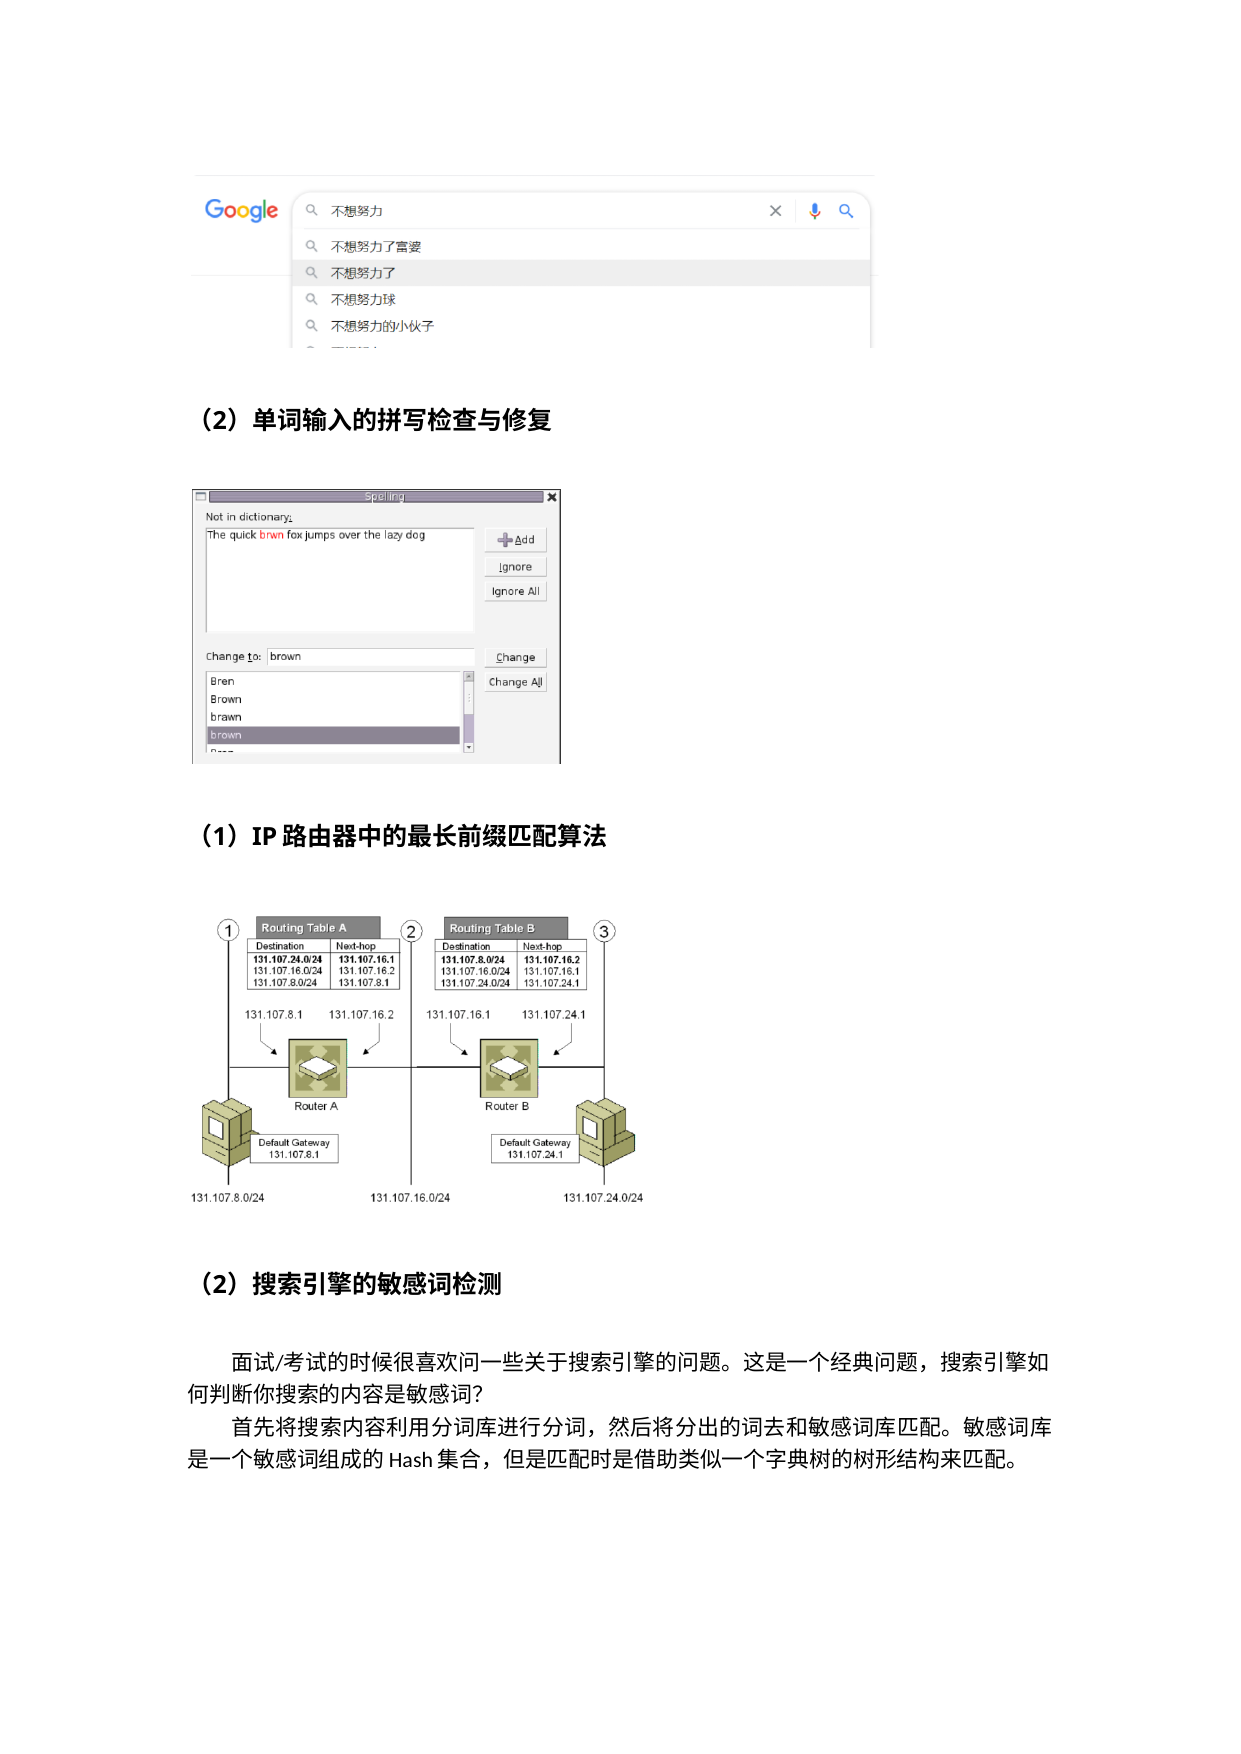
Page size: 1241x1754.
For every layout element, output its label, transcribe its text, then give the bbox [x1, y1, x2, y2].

subtitle （2）单词输入的拼写检查与修复 [187, 386, 1053, 451]
picture [187, 911, 654, 1207]
subtitle IP路由器中的最长前缀匹配算法 [187, 802, 1053, 867]
picture [187, 489, 564, 764]
subtitle 搜索引擎的敏感词检测 [187, 1250, 1053, 1315]
text 首先将搜索内容利用分词库进行分词，然后将分出的词去和敏感词库匹配。敏感词库是一个敏感词组成的Hash集合，但是匹配时是借助类似一个字典树的树形结构来匹配。 [187, 1409, 1053, 1474]
text 面试/考试的时候很喜欢问一些关于搜索引擎的问题。这是一个经典问题，搜索引擎如何判断你搜索的内容是敏感词？ [187, 1344, 1053, 1409]
picture [187, 171, 881, 348]
